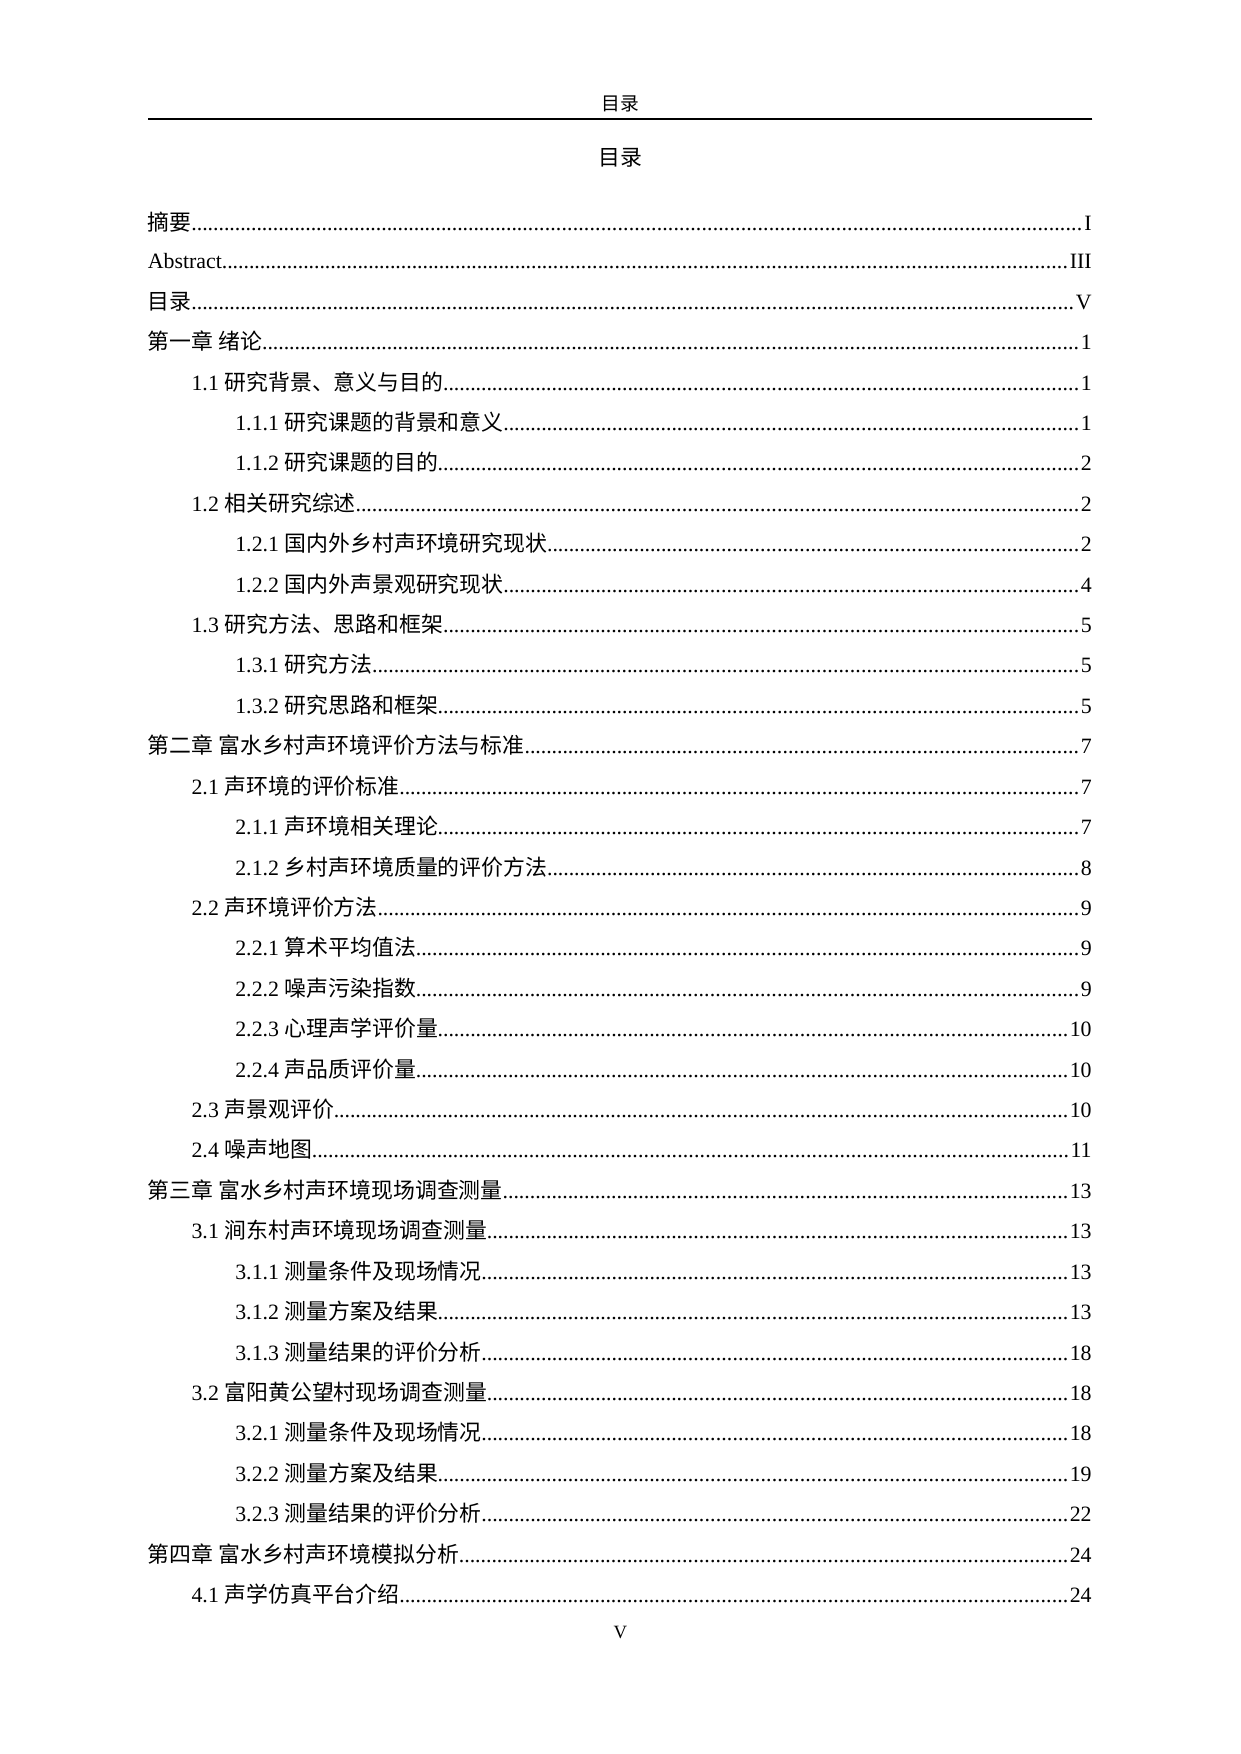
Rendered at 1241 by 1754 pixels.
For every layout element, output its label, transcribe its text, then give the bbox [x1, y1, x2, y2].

text 1.1 研究背景、意义与目的 1 [191, 364, 1092, 397]
text Abstract III [148, 244, 1092, 277]
text 1.1.2 研究课题的目的 2 [235, 445, 1092, 477]
text 1.2.1 国内外乡村声环境研究现状 2 [235, 526, 1092, 558]
text 目录 V [148, 283, 1092, 316]
text 1.1.1 研究课题的背景和意义 1 [235, 404, 1092, 437]
text 3.2 富阳黄公望村现场调查测量 18 [191, 1374, 1092, 1407]
text 1.2.2 国内外声景观研究现状 4 [235, 566, 1092, 599]
text 第三章 富水乡村声环境现场调查测量 13 [148, 1172, 1092, 1205]
text 2.2.1 算术平均值法 9 [235, 930, 1092, 962]
text 3.1 涧东村声环境现场调查测量 13 [191, 1213, 1092, 1245]
text 3.1.1 测量条件及现场情况 13 [235, 1253, 1092, 1286]
text 第二章 富水乡村声环境评价方法与标准 7 [148, 728, 1092, 760]
text 1.3 研究方法、思路和框架 5 [191, 607, 1092, 639]
text 2.2.3 心理声学评价量 10 [235, 1011, 1092, 1043]
text 2.2.4 声品质评价量 10 [235, 1051, 1092, 1084]
text 3.1.3 测量结果的评价分析 18 [235, 1334, 1092, 1367]
text 3.2.2 测量方案及结果 19 [235, 1455, 1092, 1488]
text 3.2.1 测量条件及现场情况 18 [235, 1415, 1092, 1447]
text 第四章 富水乡村声环境模拟分析 24 [148, 1536, 1092, 1569]
text 2.3 声景观评价 10 [191, 1092, 1092, 1124]
text 3.2.3 测量结果的评价分析 22 [235, 1496, 1092, 1528]
text 第一章 绪论 1 [148, 324, 1092, 356]
text 2.2 声环境评价方法 9 [191, 889, 1092, 922]
text 2.1.2 乡村声环境质量的评价方法 8 [235, 849, 1092, 882]
text 目录 [148, 139, 1092, 172]
text 1.3.2 研究思路和框架 5 [235, 687, 1092, 720]
text 2.1 声环境的评价标准 7 [191, 768, 1092, 801]
text 2.4 噪声地图 11 [191, 1132, 1092, 1164]
text 4.1 声学仿真平台介绍 24 [191, 1577, 1092, 1609]
text 2.1.1 声环境相关理论 7 [235, 809, 1092, 841]
text 1.3.1 研究方法 5 [235, 647, 1092, 679]
text 2.2.2 噪声污染指数 9 [235, 970, 1092, 1003]
text 摘要 I [148, 204, 1092, 237]
text 1.2 相关研究综述 2 [191, 485, 1092, 518]
text 3.1.2 测量方案及结果 13 [235, 1294, 1092, 1326]
